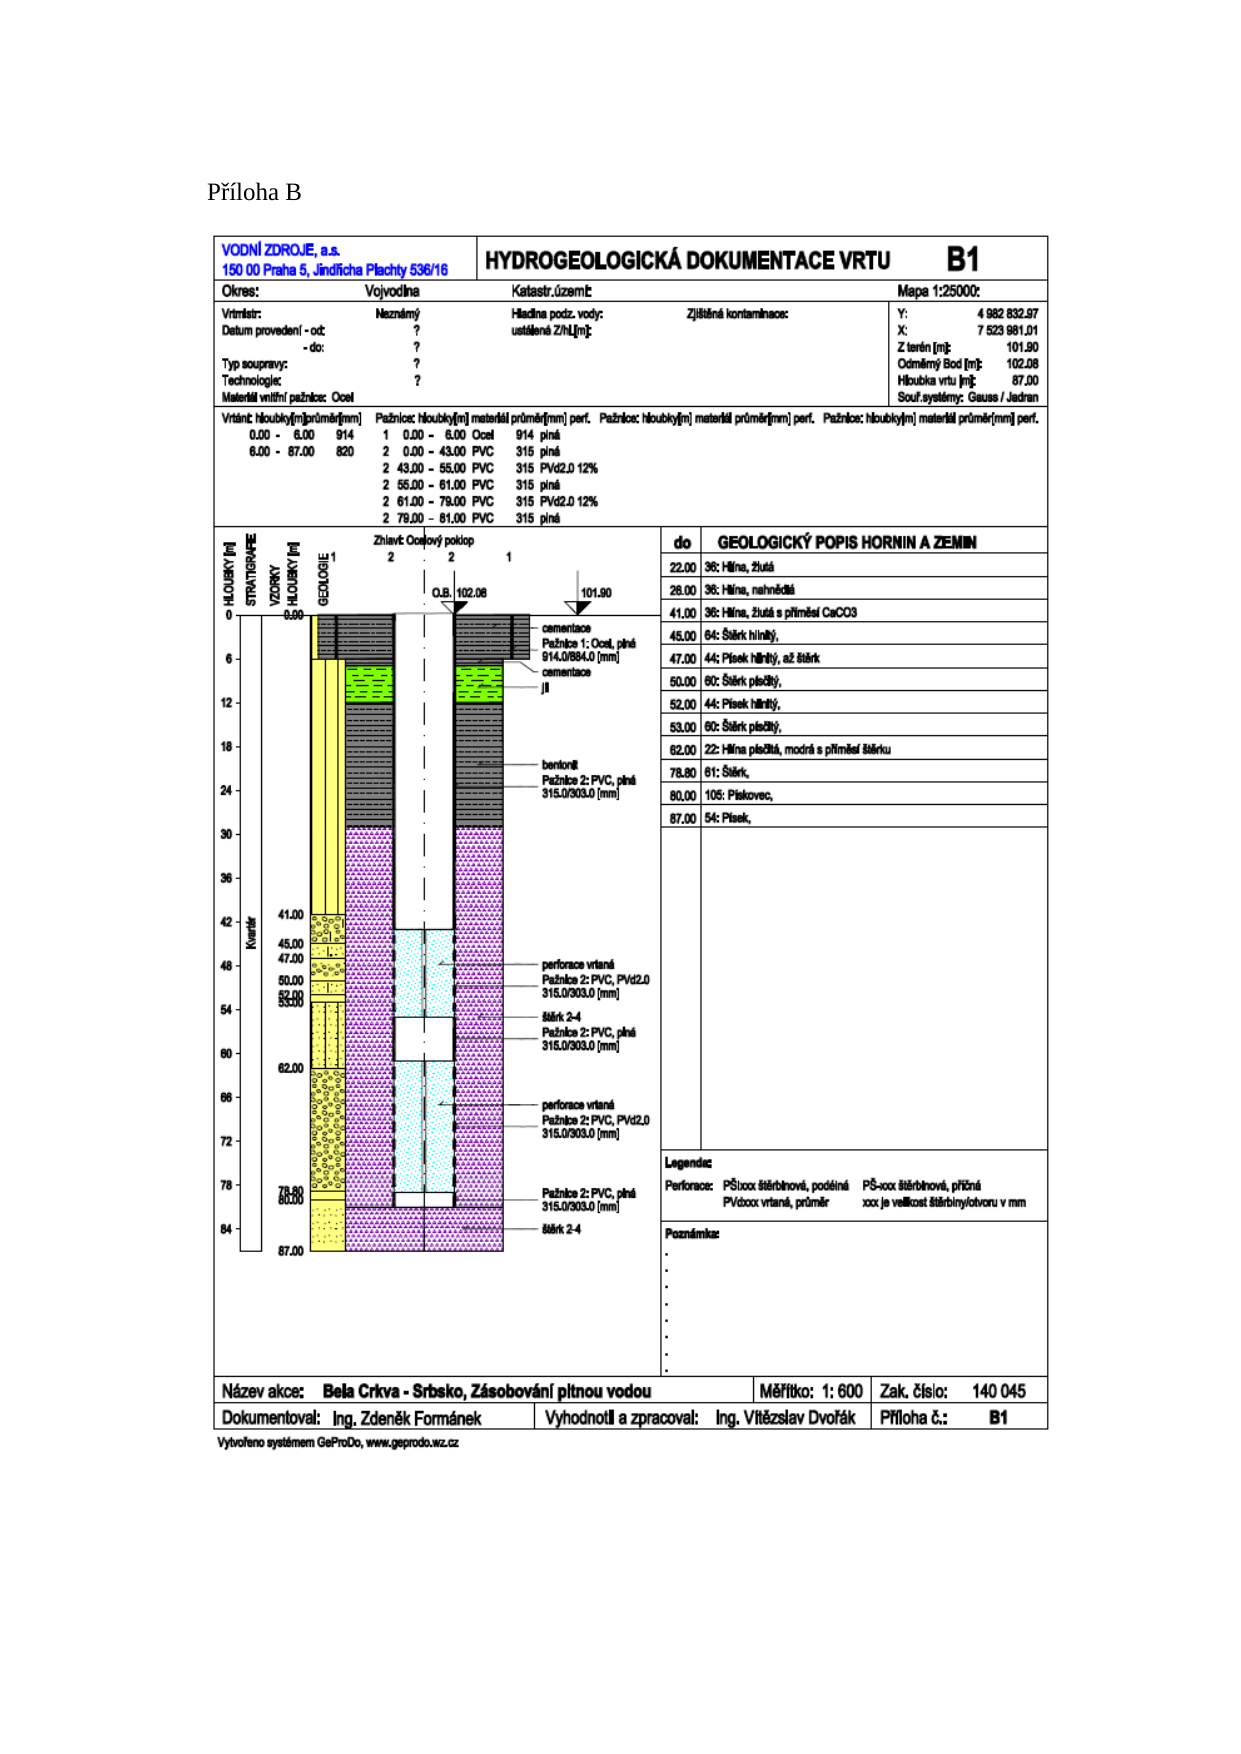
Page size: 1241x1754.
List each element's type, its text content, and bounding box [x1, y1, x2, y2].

text Příloha B [207, 177, 1122, 206]
picture [206, 232, 1056, 1451]
